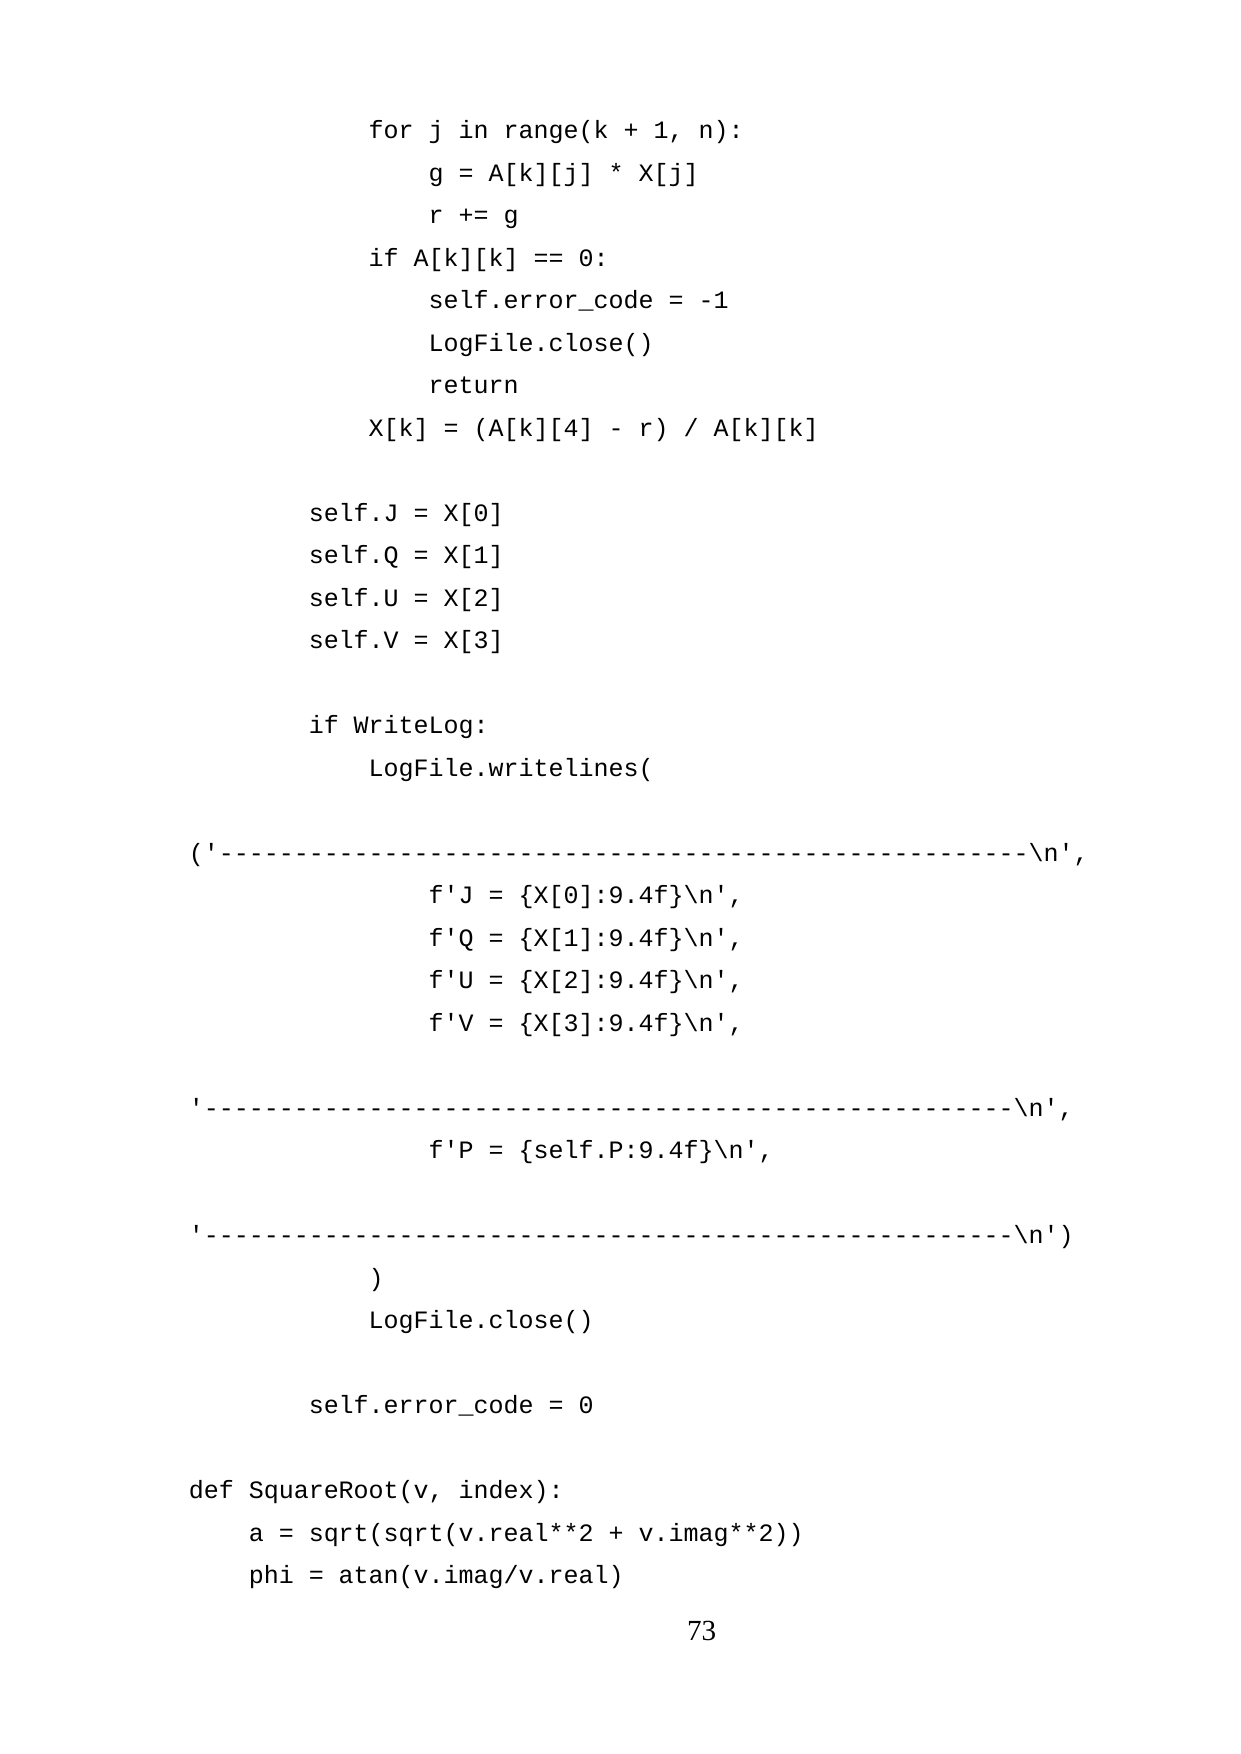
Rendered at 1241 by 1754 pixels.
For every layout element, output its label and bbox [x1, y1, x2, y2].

table_cell [177, 118, 1152, 1606]
